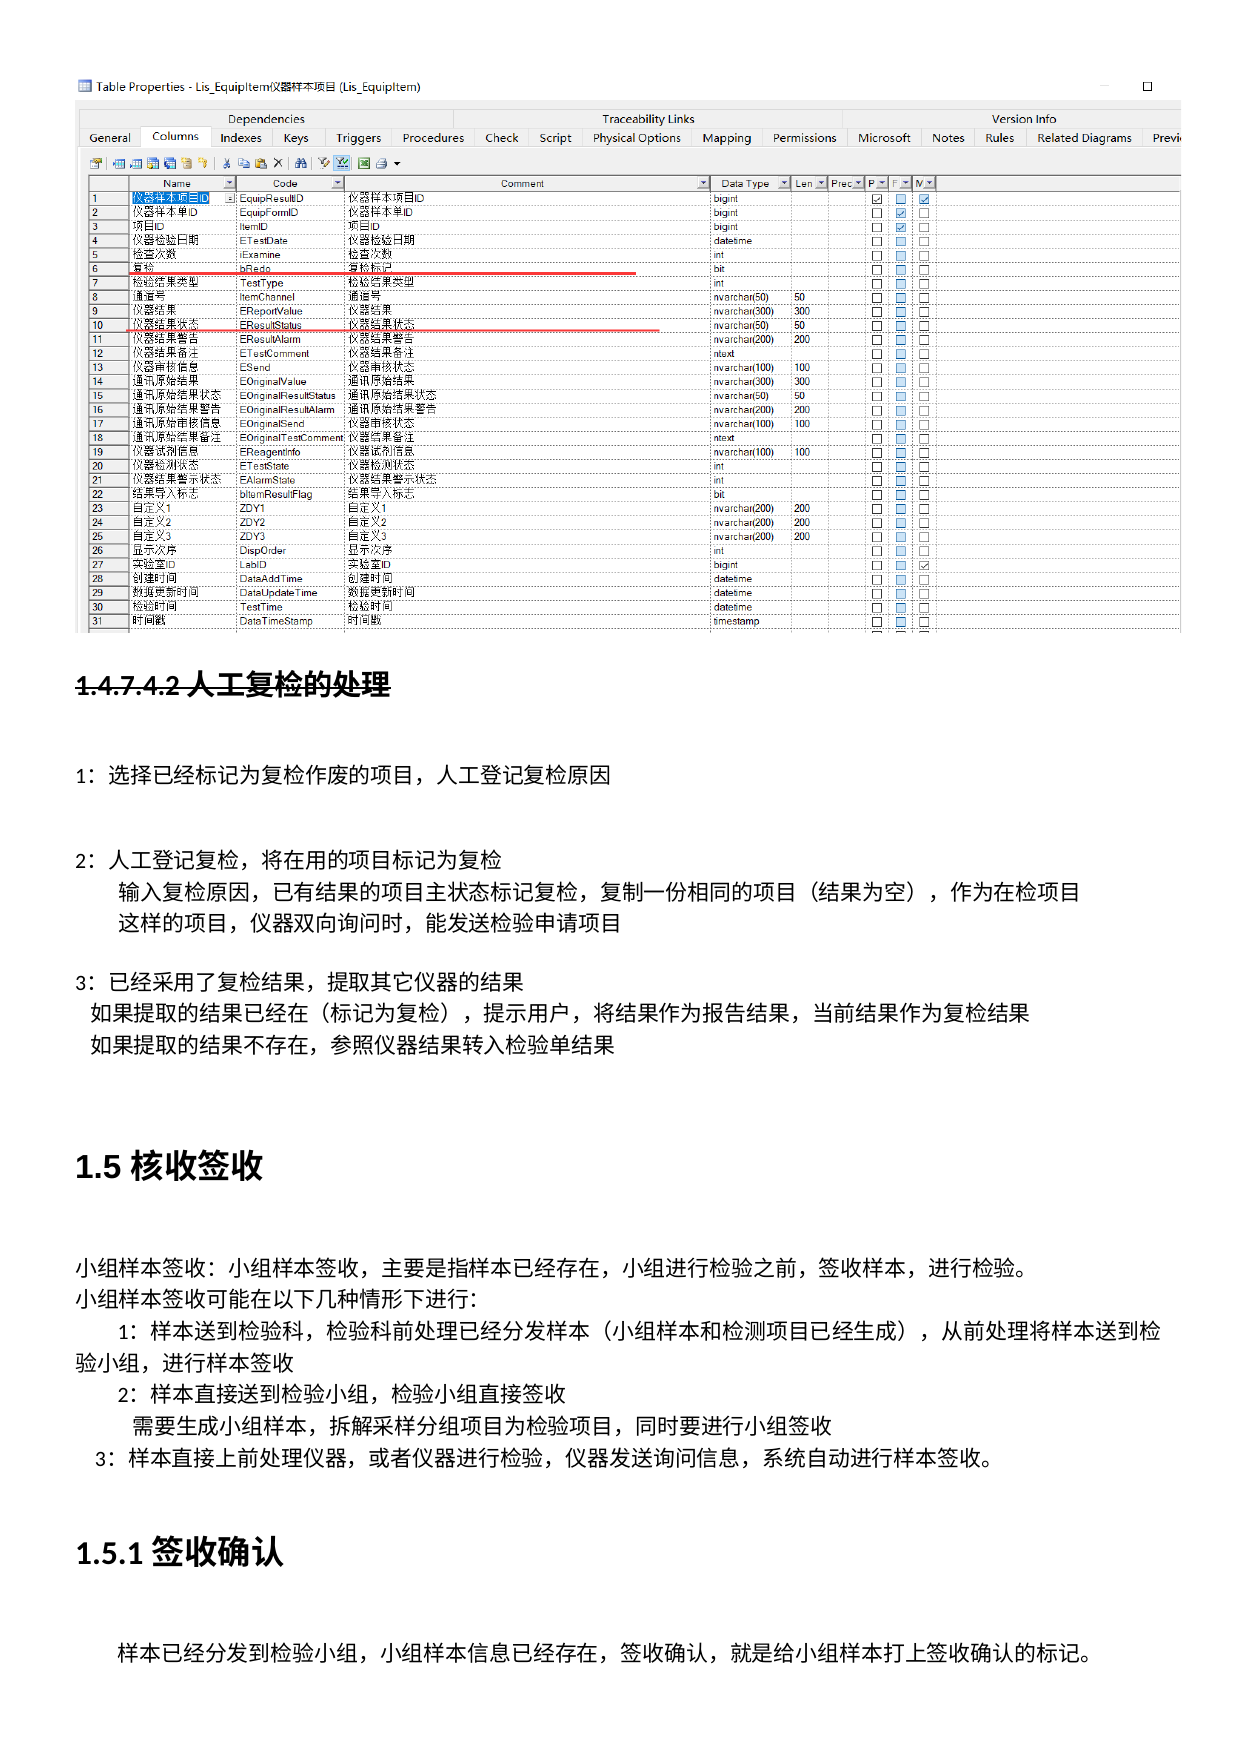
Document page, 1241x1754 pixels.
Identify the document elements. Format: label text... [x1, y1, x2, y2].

subtitle 人工复检的处理 [75, 662, 1165, 704]
text 需要生成小组样本，拆解采样分组项目为检验项目，同时要进行小组签收 [75, 1409, 1165, 1441]
text 样本已经分发到检验小组，小组样本信息已经存在，签收确认，就是给小组样本打上签收确认的标记。 [75, 1636, 1165, 1668]
text 2：人工登记复检，将在用的项目标记为复检 [75, 843, 1165, 875]
text 1：样本送到检验科，检验科前处理已经分发样本（小组样本和检测项目已经生成），从前处理将样本送到检验小组，进行样本签收 [75, 1314, 1165, 1377]
text 这样的项目，仪器双向询问时，能发送检验申请项目 [75, 906, 1165, 938]
text 3：已经采用了复检结果，提取其它仪器的结果 [75, 965, 1165, 996]
text 如果提取的结果已经在（标记为复检），提示用户，将结果作为报告结果，当前结果作为复检结果 [75, 996, 1165, 1028]
text 如果提取的结果不存在，参照仪器结果转入检验单结果 [75, 1028, 1165, 1060]
text 小组样本签收：小组样本签收，主要是指样本已经存在，小组进行检验之前，签收样本，进行检验。 [75, 1251, 1165, 1282]
text 输入复检原因，已有结果的项目主状态标记复检，复制一份相同的项目（结果为空），作为在检项目 [75, 875, 1165, 906]
text 1：选择已经标记为复检作废的项目，人工登记复检原因 [75, 758, 1165, 790]
text 3：样本直接上前处理仪器，或者仪器进行检验，仪器发送询问信息，系统自动进行样本签收。 [75, 1441, 1165, 1472]
subtitle 核收签收 [75, 1140, 1165, 1188]
picture [75, 75, 1182, 633]
text 小组样本签收可能在以下几种情形下进行： [75, 1282, 1165, 1314]
subtitle 签收确认 [75, 1526, 1165, 1574]
text 2：样本直接送到检验小组，检验小组直接签收 [75, 1377, 1165, 1409]
